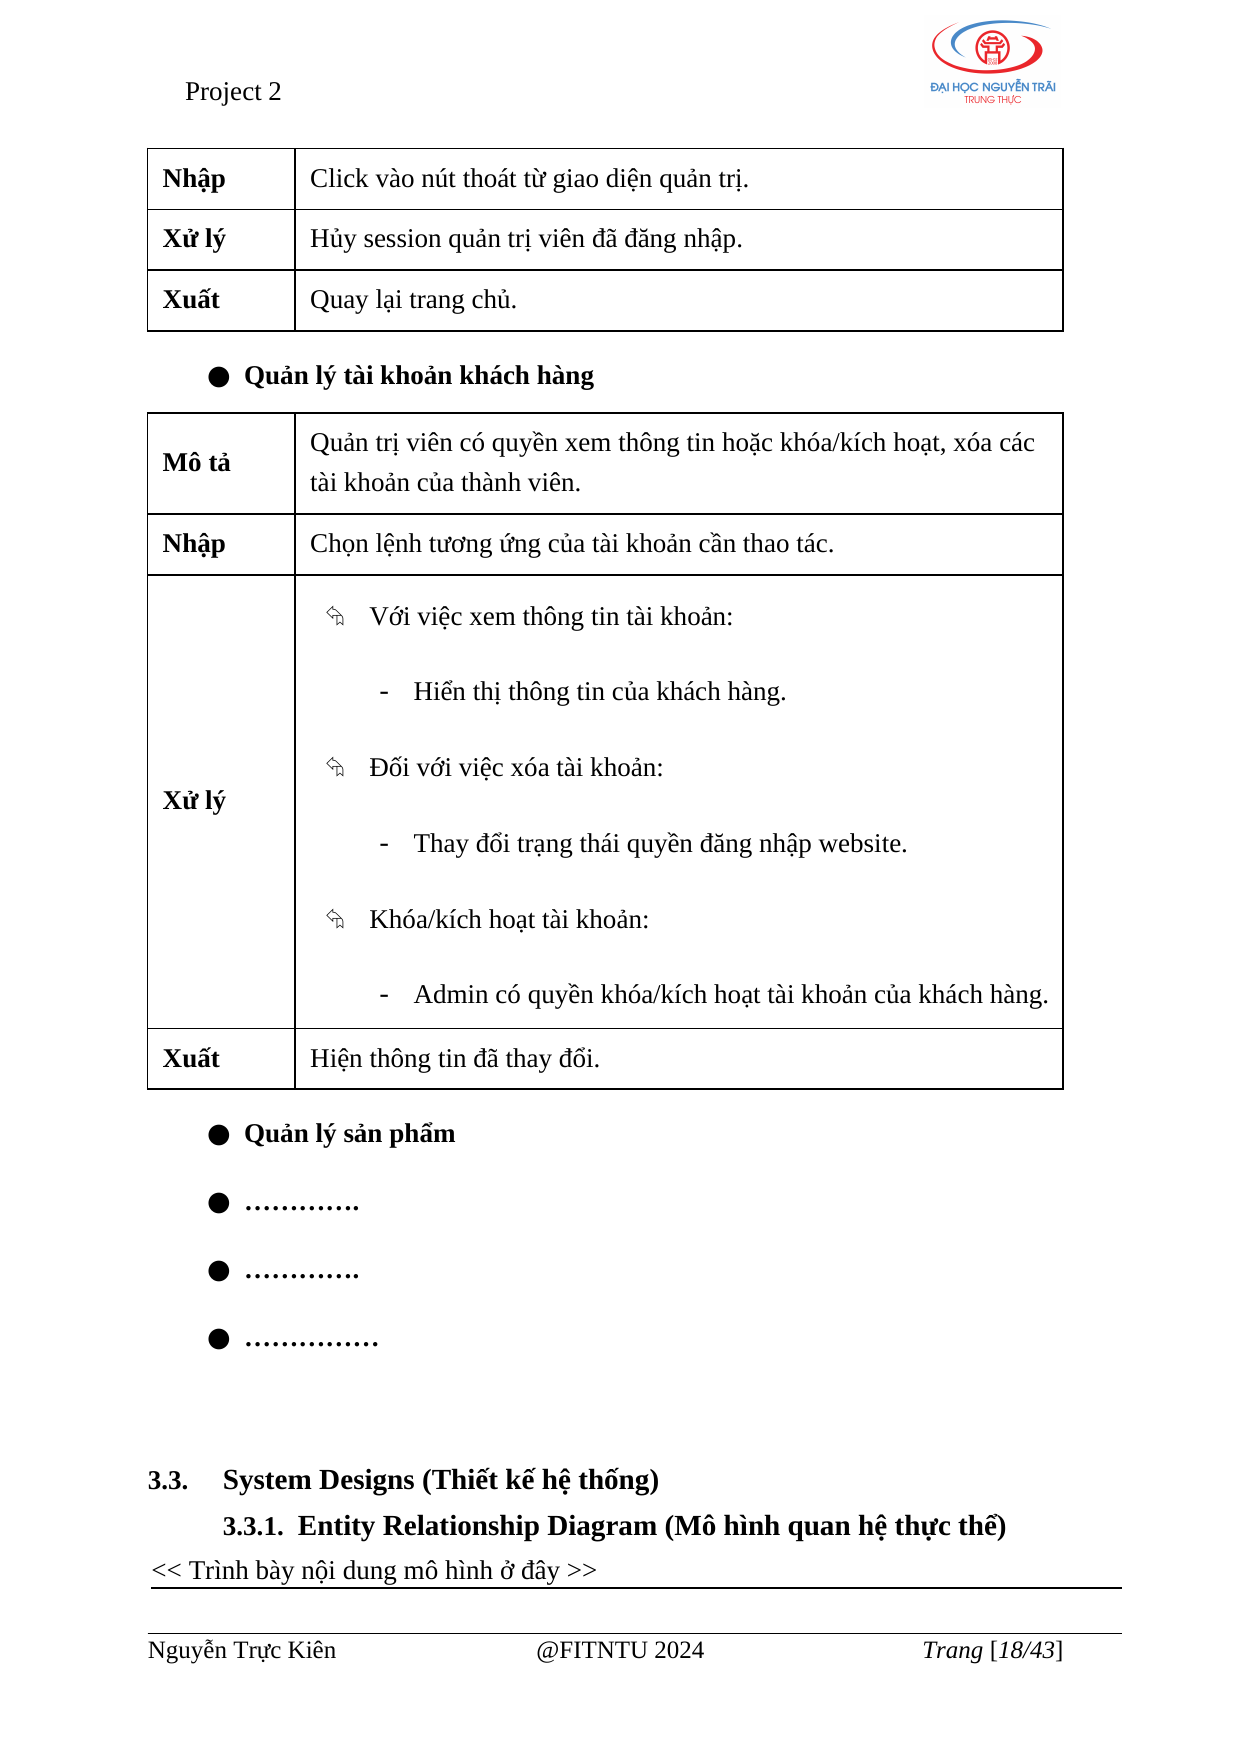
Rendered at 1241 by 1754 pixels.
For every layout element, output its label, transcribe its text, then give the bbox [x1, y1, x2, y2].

table_cell Nhập [148, 515, 294, 574]
table_cell Nhập [148, 149, 294, 208]
table_cell Xuất [148, 1029, 294, 1088]
table_header Quản trị viên có quyền xem thông tin hoặc khóa/kích hoạt, xóa các tài khoản của thành viên. [296, 414, 1062, 513]
table_cell Với việc xem thông tin tài khoản: Hiển thị thông tin của khách hàng. Đối với việc xóa tài khoản: Thay đổi trạng thái quyền đăng nhập website. Khóa/kích hoạt tài khoản: Admin có quyền khóa/kích hoạt tài khoản của khách hàng. [296, 576, 1062, 1028]
list Quản lý tài khoản khách hàng [207, 344, 1122, 399]
list …………. [207, 1170, 1122, 1226]
table_cell Quay lại trang chủ. [296, 271, 1062, 330]
table_cell Hủy session quản trị viên đã đăng nhập. [296, 210, 1062, 269]
list …………. [207, 1238, 1122, 1294]
picture [923, 15, 1062, 108]
list Quản lý sản phẩm [207, 1102, 1122, 1158]
text << Trình bày nội dung mô hình ở đây >> [151, 1554, 1122, 1587]
table_cell Hiện thông tin đã thay đổi. [296, 1029, 1062, 1088]
table_cell Click vào nút thoát từ giao diện quản trị. [296, 149, 1062, 208]
table_cell Xuất [148, 271, 294, 330]
subtitle System Designs (Thiết kế hệ thống) [148, 1462, 1122, 1495]
table_cell Xử lý [148, 576, 294, 1028]
table_cell Xử lý [148, 210, 294, 269]
table_header Mô tả [148, 414, 294, 513]
subtitle Entity Relationship Diagram (Mô hình quan hệ thực thể) [223, 1508, 1122, 1541]
list …………… [207, 1306, 1122, 1362]
table_cell Chọn lệnh tương ứng của tài khoản cần thao tác. [296, 515, 1062, 574]
